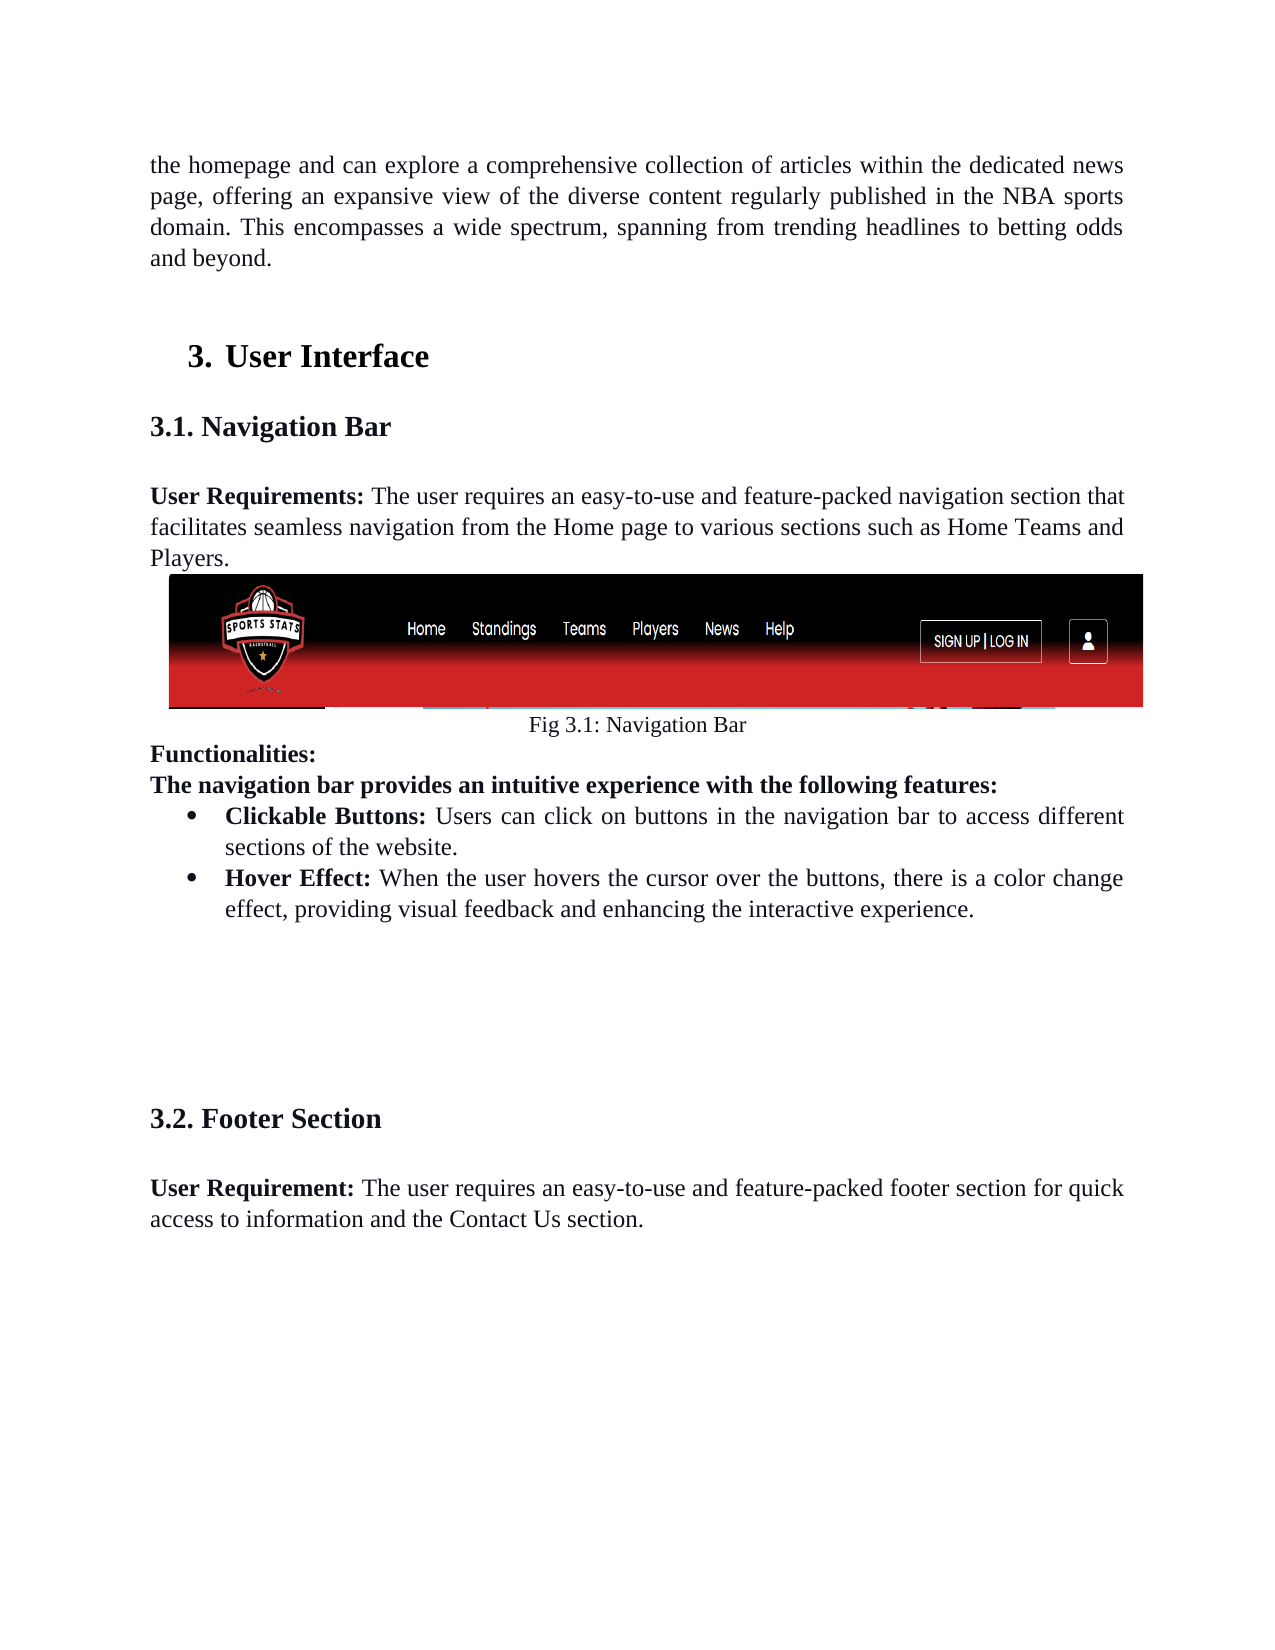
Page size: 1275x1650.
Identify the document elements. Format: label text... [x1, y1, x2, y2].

list Hover Effect: When the user hovers the cursor over the buttons, there is a color change effect, providing visual feedback and enhancing the interactive experience. [187, 863, 1125, 923]
text The navigation bar provides an intuitive experience with the following features: [150, 770, 1125, 799]
text User Requirement: The user requires an easy-to-use and feature-packed footer section for quick access to information and the Contact Us section. [150, 1173, 1125, 1233]
text User Requirements: The user requires an easy-to-use and feature-packed navigation section that facilitates seamless navigation from the Home page to various sections such as Home Teams and Players. [150, 481, 1125, 572]
text 3.2. Footer Section [150, 1101, 1125, 1134]
text Fig 3.1: Navigation Bar [150, 574, 1125, 737]
text Functionalities: [150, 739, 1125, 768]
list Clickable Buttons: Users can click on buttons in the navigation bar to access different sections of the website. [187, 801, 1125, 861]
list User Interface [187, 336, 1125, 374]
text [150, 150, 1125, 272]
text 3.1. Navigation Bar [150, 409, 1125, 442]
